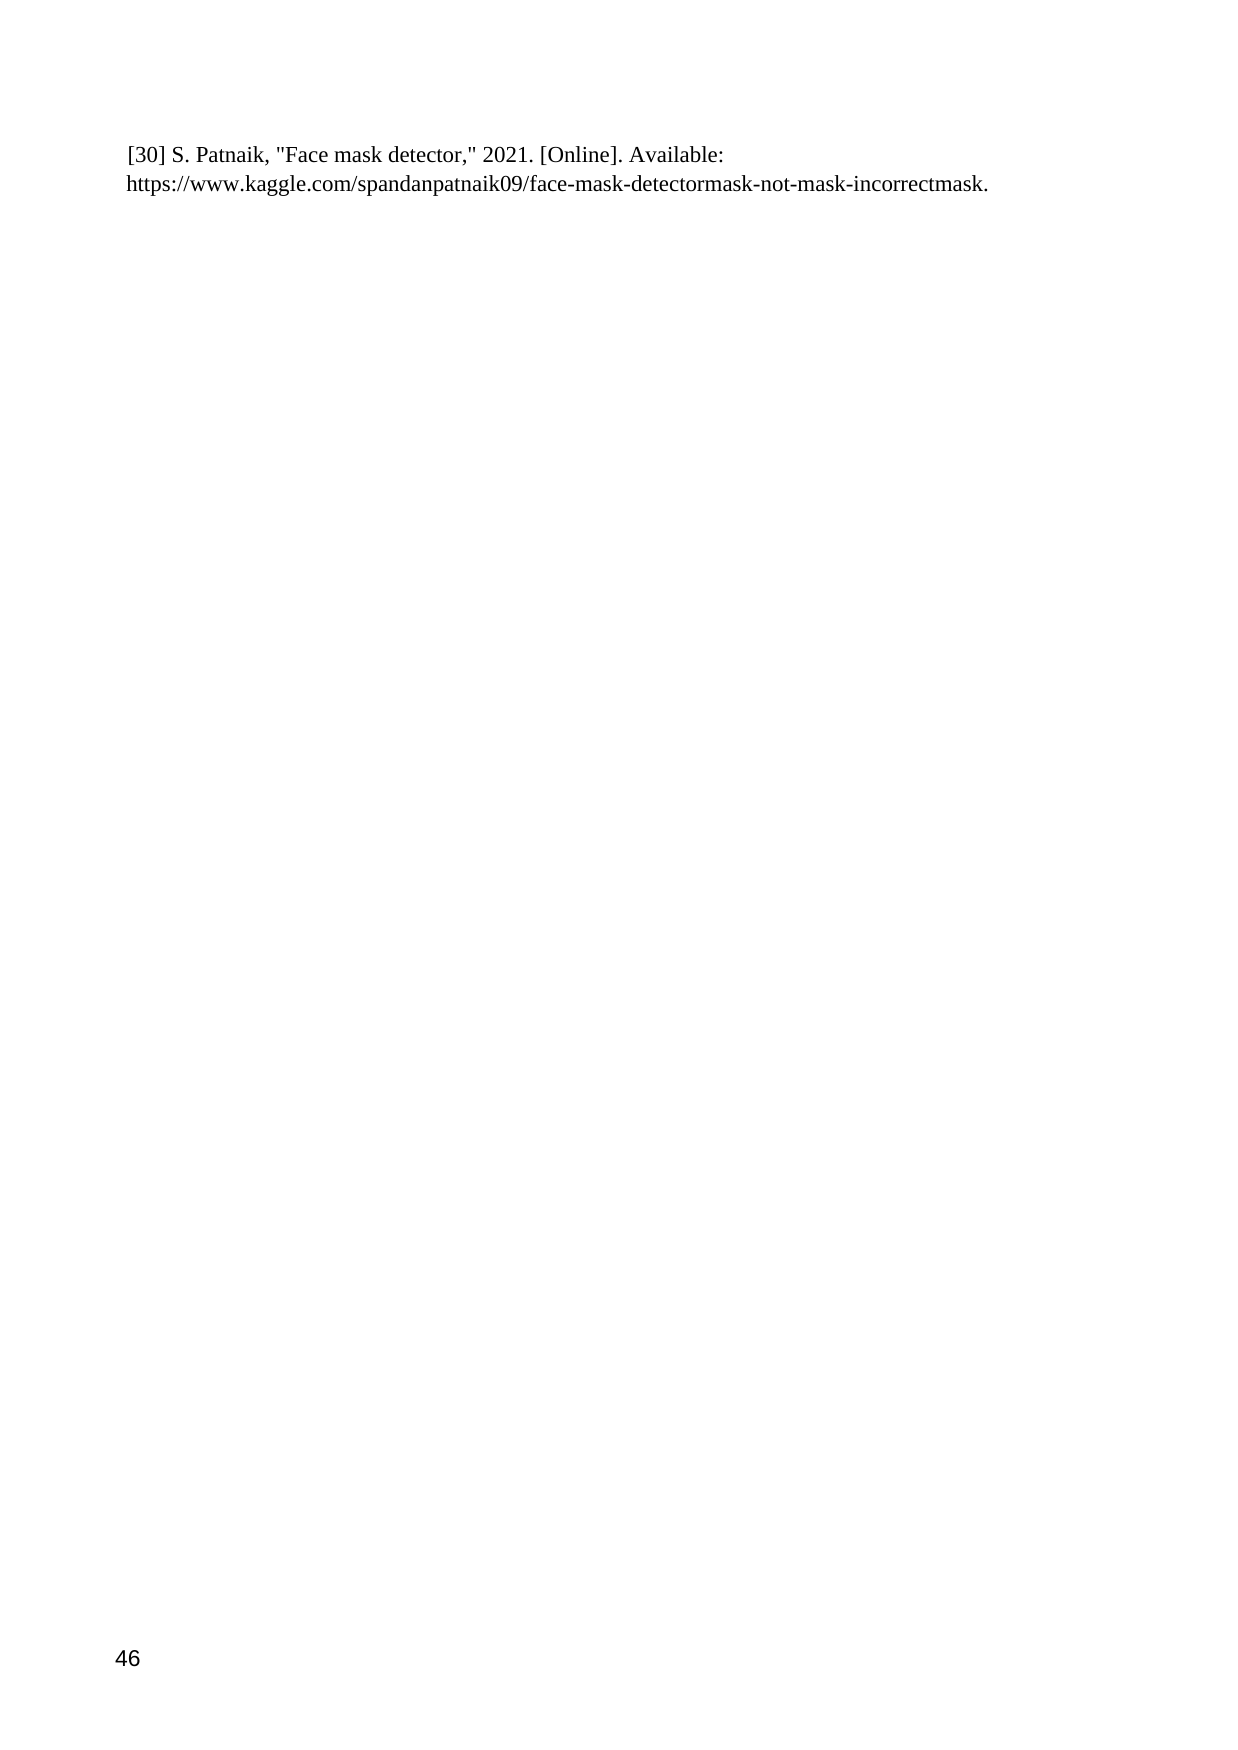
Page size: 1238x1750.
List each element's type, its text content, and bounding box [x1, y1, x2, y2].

text [30] S. Patnaik, "Face mask detector," 2021. [Online]. Available: https://www.kaggle.com/spandanpatnaik09/face-mask-detectormask-not-mask-incorrectmask. [126, 141, 1077, 197]
